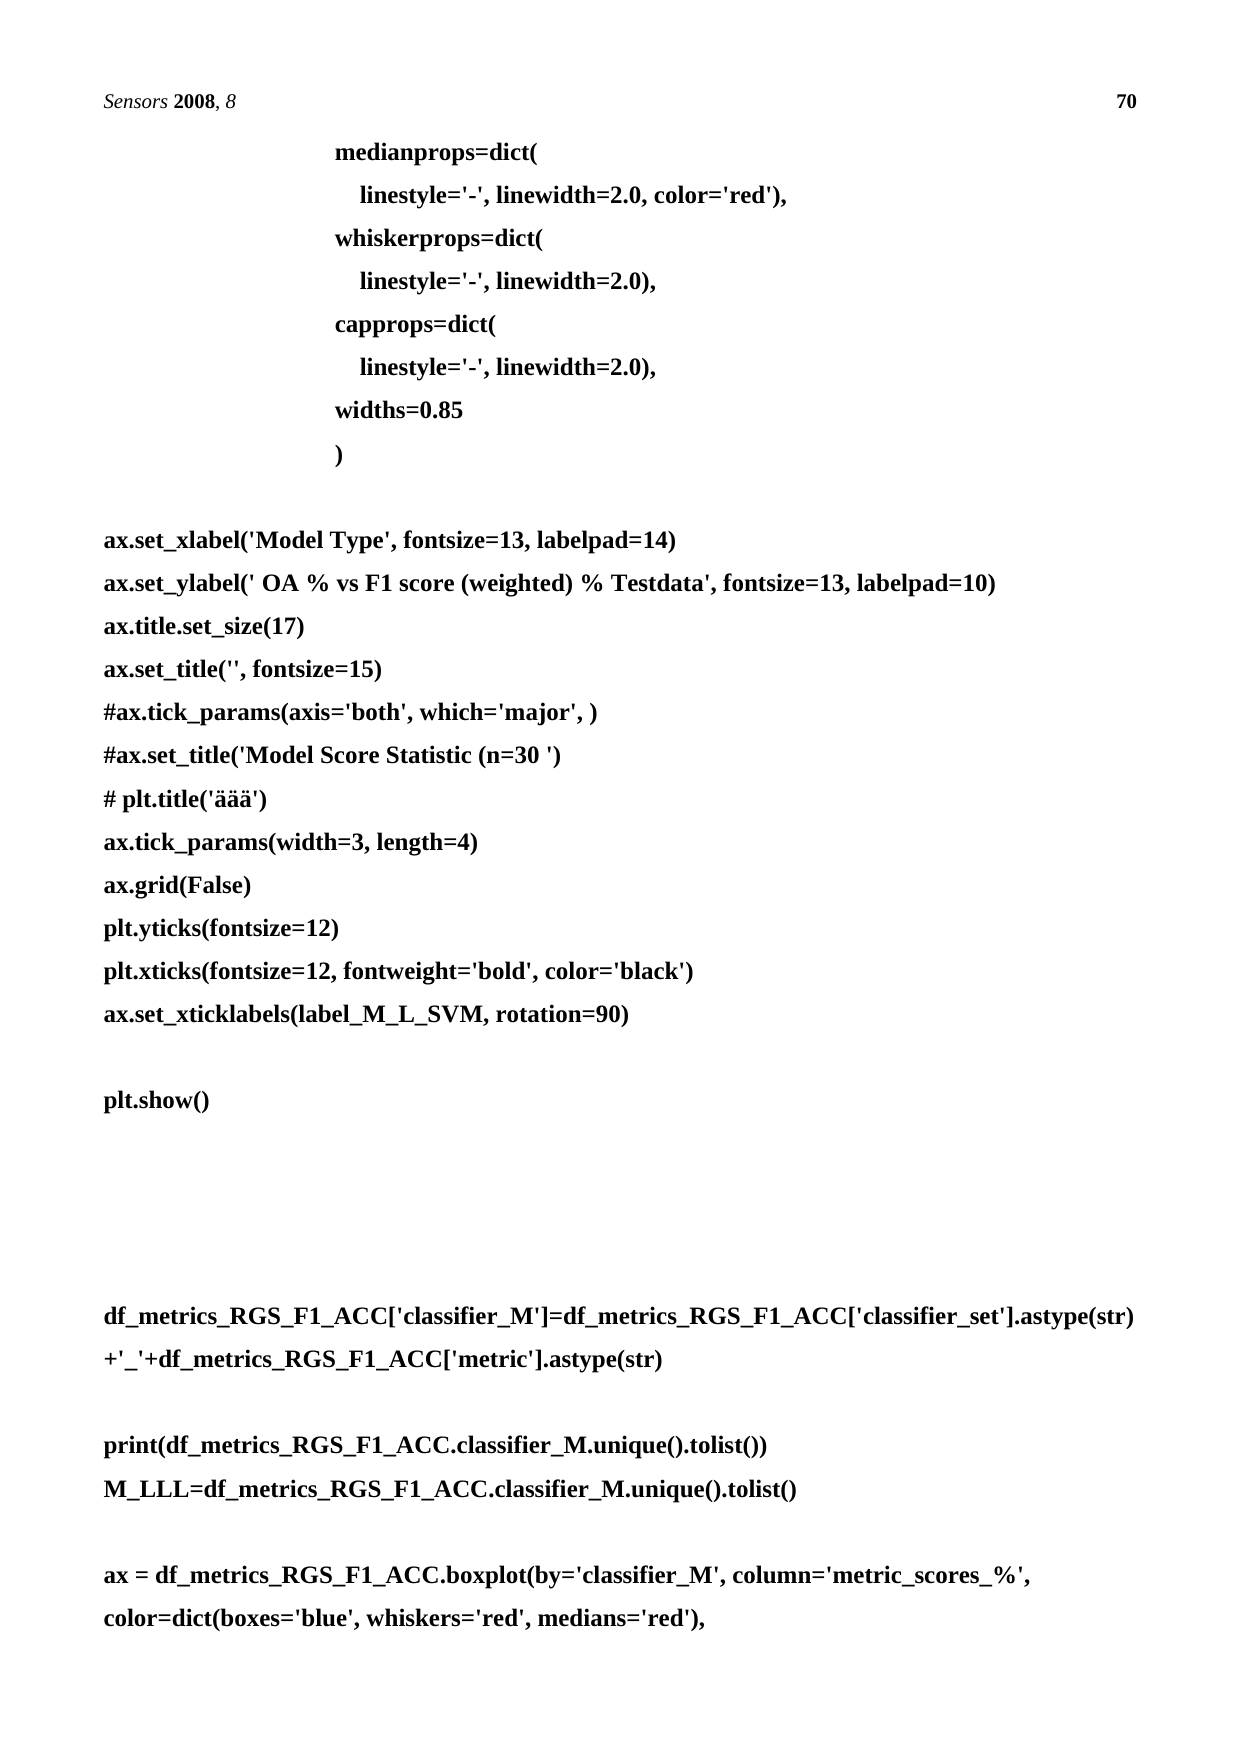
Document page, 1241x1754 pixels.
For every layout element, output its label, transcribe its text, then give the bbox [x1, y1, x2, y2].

text ax.set_xticklabels(label_M_L_SVM, rotation=90) [103, 999, 1137, 1028]
text ax.grid(False) [103, 870, 1137, 899]
text ax = df_metrics_RGS_F1_ACC.boxplot(by='classifier_M', column='metric_scores_%', color=dict(boxes='blue', whiskers='red', medians='red'), [103, 1560, 1137, 1632]
text ax.set_title('', fontsize=15) [103, 654, 1137, 683]
text #ax.set_title('Model Score Statistic (n=30 ') [103, 741, 1137, 769]
text #ax.tick_params(axis='both', which='major', ) [103, 697, 1137, 726]
text plt.yticks(fontsize=12) [103, 913, 1137, 942]
text ax.set_ylabel(' OA % vs F1 score (weighted) % Testdata', fontsize=13, labelpad=10) [103, 568, 1137, 597]
text plt.xticks(fontsize=12, fontweight='bold', color='black') [103, 956, 1137, 985]
text ax.title.set_size(17) [103, 611, 1137, 640]
text linestyle='-', linewidth=2.0), [103, 266, 1137, 295]
text medianprops=dict( [103, 137, 1137, 166]
text # plt.title('äää') [103, 784, 1137, 812]
text M_LLL=df_metrics_RGS_F1_ACC.classifier_M.unique().tolist() [103, 1474, 1137, 1502]
text linestyle='-', linewidth=2.0), [103, 352, 1137, 381]
text widths=0.85 [103, 396, 1137, 424]
text df_metrics_RGS_F1_ACC['classifier_M']=df_metrics_RGS_F1_ACC['classifier_set'].astype(str)+'_'+df_metrics_RGS_F1_ACC['metric'].astype(str) [103, 1301, 1137, 1373]
text ax.set_xlabel('Model Type', fontsize=13, labelpad=14) [103, 525, 1137, 554]
text ax.tick_params(width=3, length=4) [103, 827, 1137, 856]
text ) [103, 439, 1137, 467]
text print(df_metrics_RGS_F1_ACC.classifier_M.unique().tolist()) [103, 1431, 1137, 1459]
text whiskerprops=dict( [103, 223, 1137, 252]
text linestyle='-', linewidth=2.0, color='red'), [103, 180, 1137, 209]
text capprops=dict( [103, 309, 1137, 338]
text plt.show() [103, 1086, 1137, 1114]
